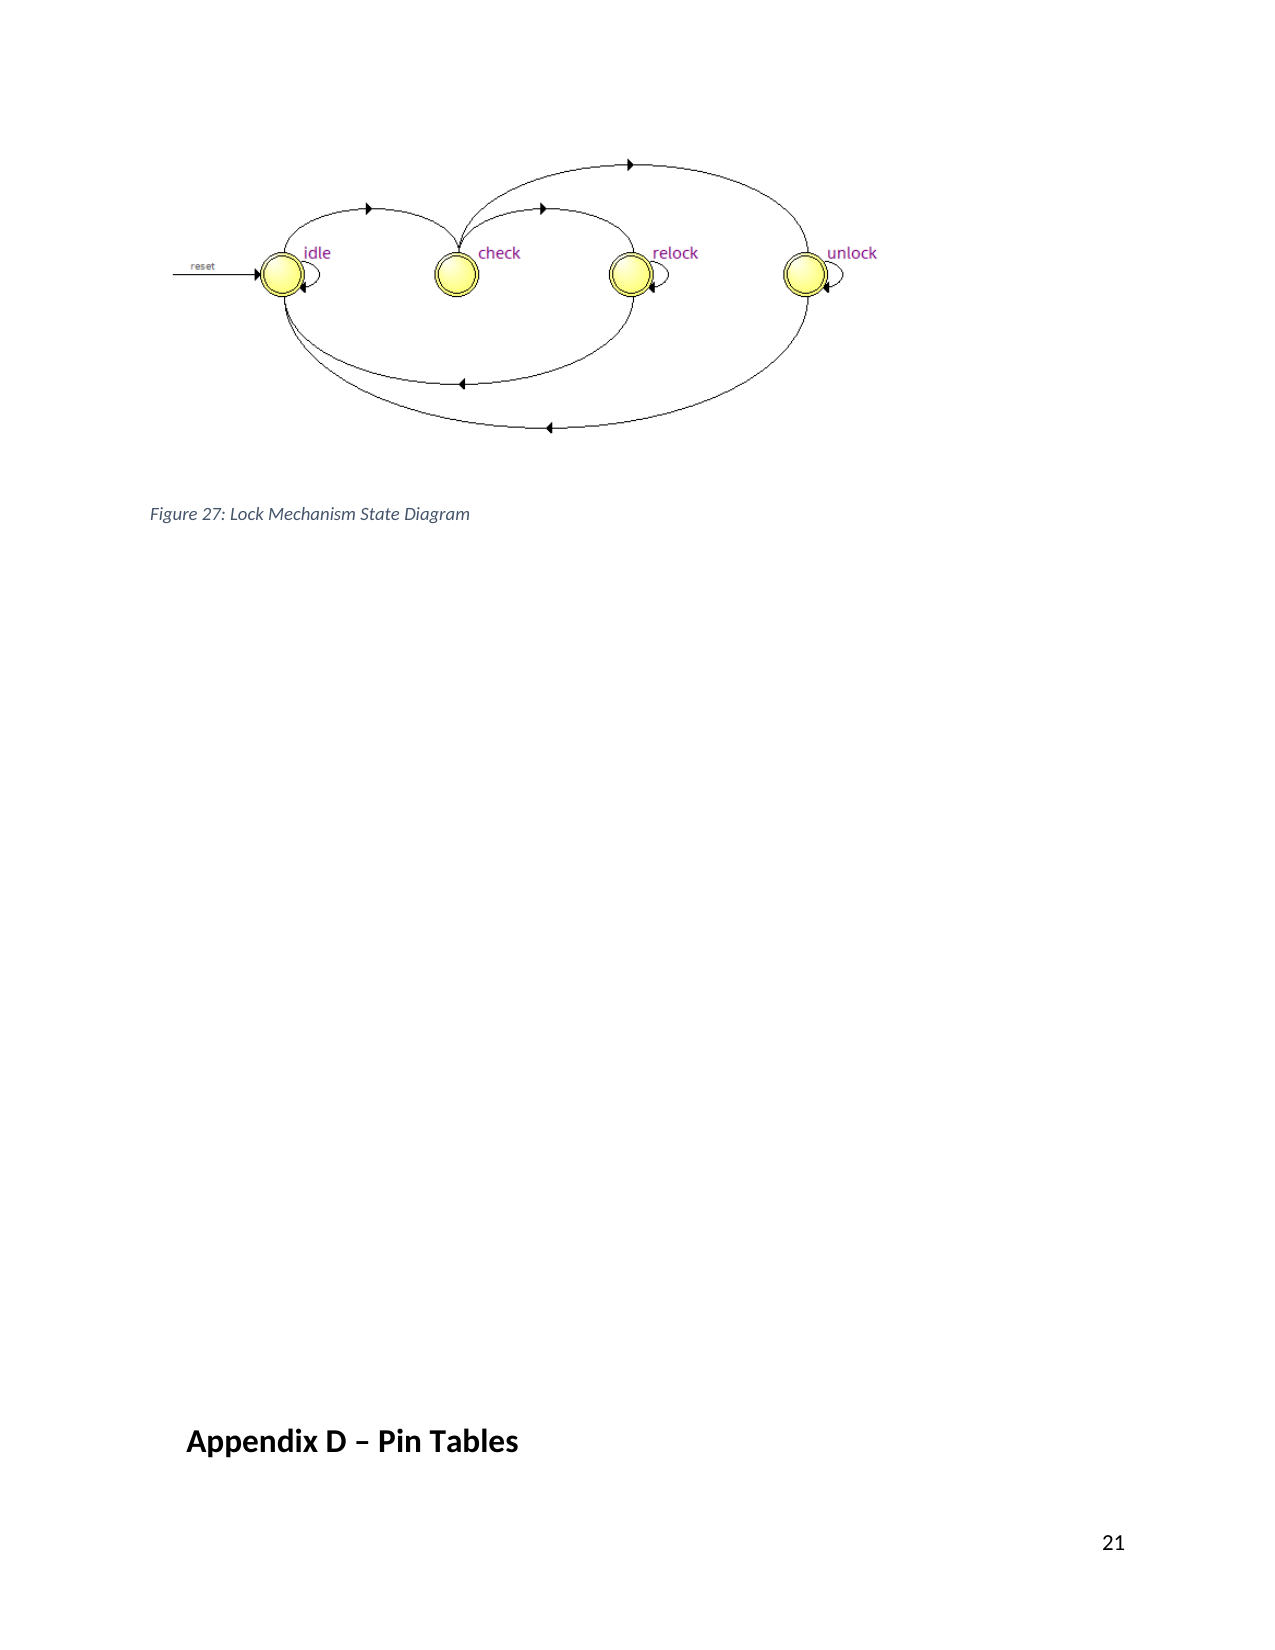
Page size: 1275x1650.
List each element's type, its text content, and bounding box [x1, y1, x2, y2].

text Figure 27: Lock Mechanism State Diagram [150, 502, 1125, 525]
picture [150, 150, 887, 442]
subtitle Appendix D – Pin Tables [186, 1420, 1125, 1461]
